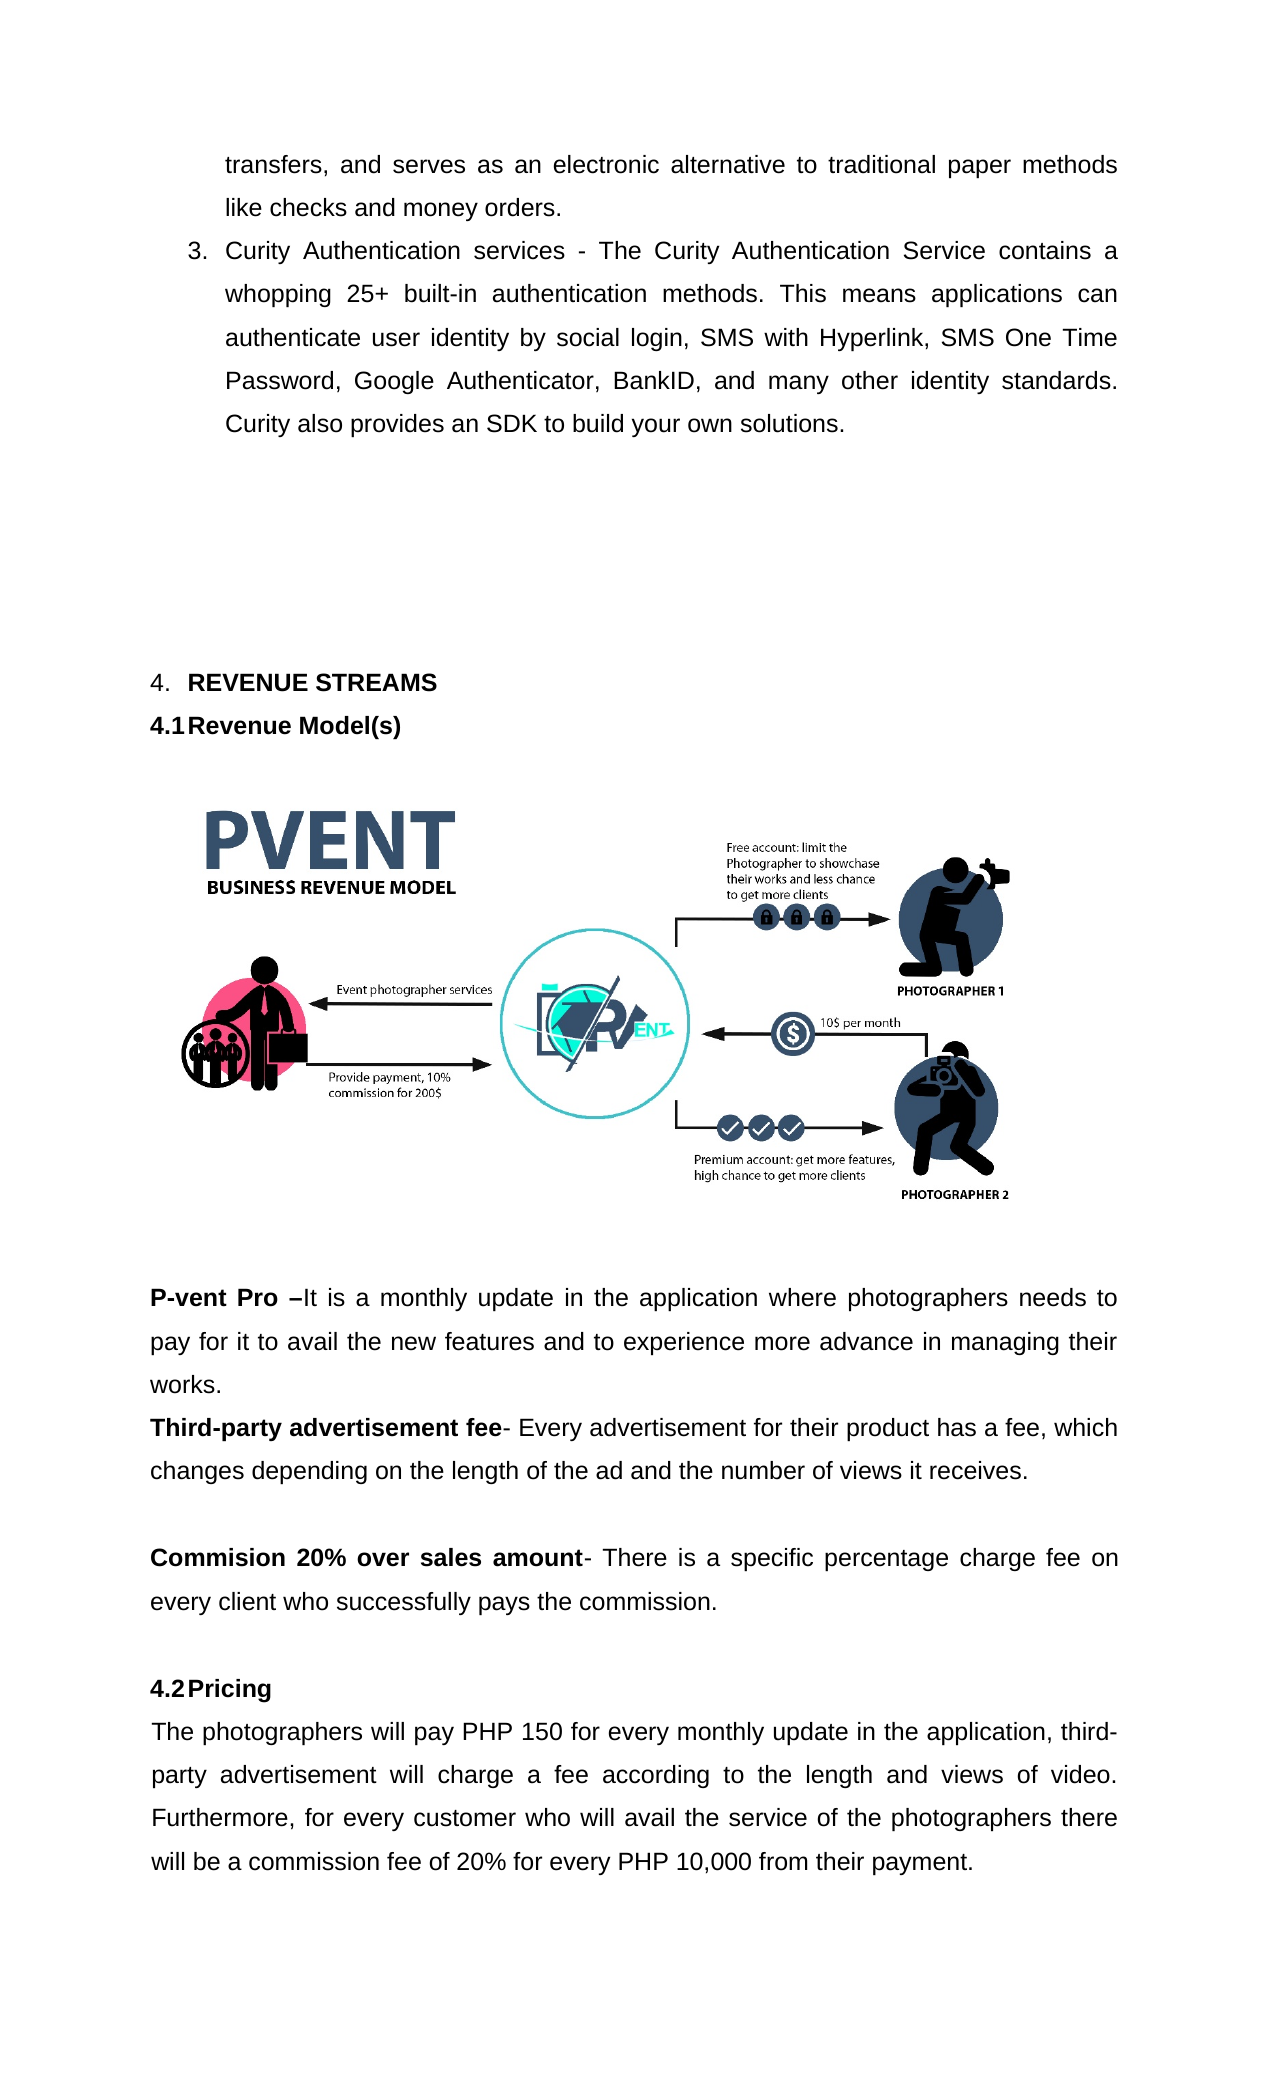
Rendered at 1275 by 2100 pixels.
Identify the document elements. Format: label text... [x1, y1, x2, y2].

text Commision 20% over sales amount- There is a specific percentage charge fee on every client who successfully pays the commission. [150, 1543, 1120, 1615]
text P-vent Pro –It is a monthly update in the application where photographers needs to pay for it to avail the new features and to experience more advance in managing their works. [150, 1283, 1120, 1398]
text Third-party advertisement fee- Every advertisement for their product has a fee, which changes depending on the length of the ad and the number of views it receives. [150, 1413, 1120, 1485]
picture [164, 797, 1106, 1269]
list Revenue Model(s) [150, 711, 1120, 739]
list Pricing [150, 1674, 1120, 1702]
text The photographers will pay PHP 150 for every monthly update in the application, third- party advertisement will charge a fee according to the length and views of video. Furthermore, for every customer who will avail the service of the photographers there will be a commission fee of 20% for every PHP 10,000 from their payment. [150, 1717, 1120, 1875]
list Curity Authentication services - The Curity Authentication Service contains a whopping 25+ built-in authentication methods. This means applications can authenticate user identity by social login, SMS with Hyperlink, SMS One Time Password, Google Authenticator, BankID, and many other identity standards. Curity also provides an SDK to build your own solutions. [187, 236, 1120, 437]
list REVENUE STREAMS [150, 667, 1120, 696]
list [187, 150, 1120, 222]
